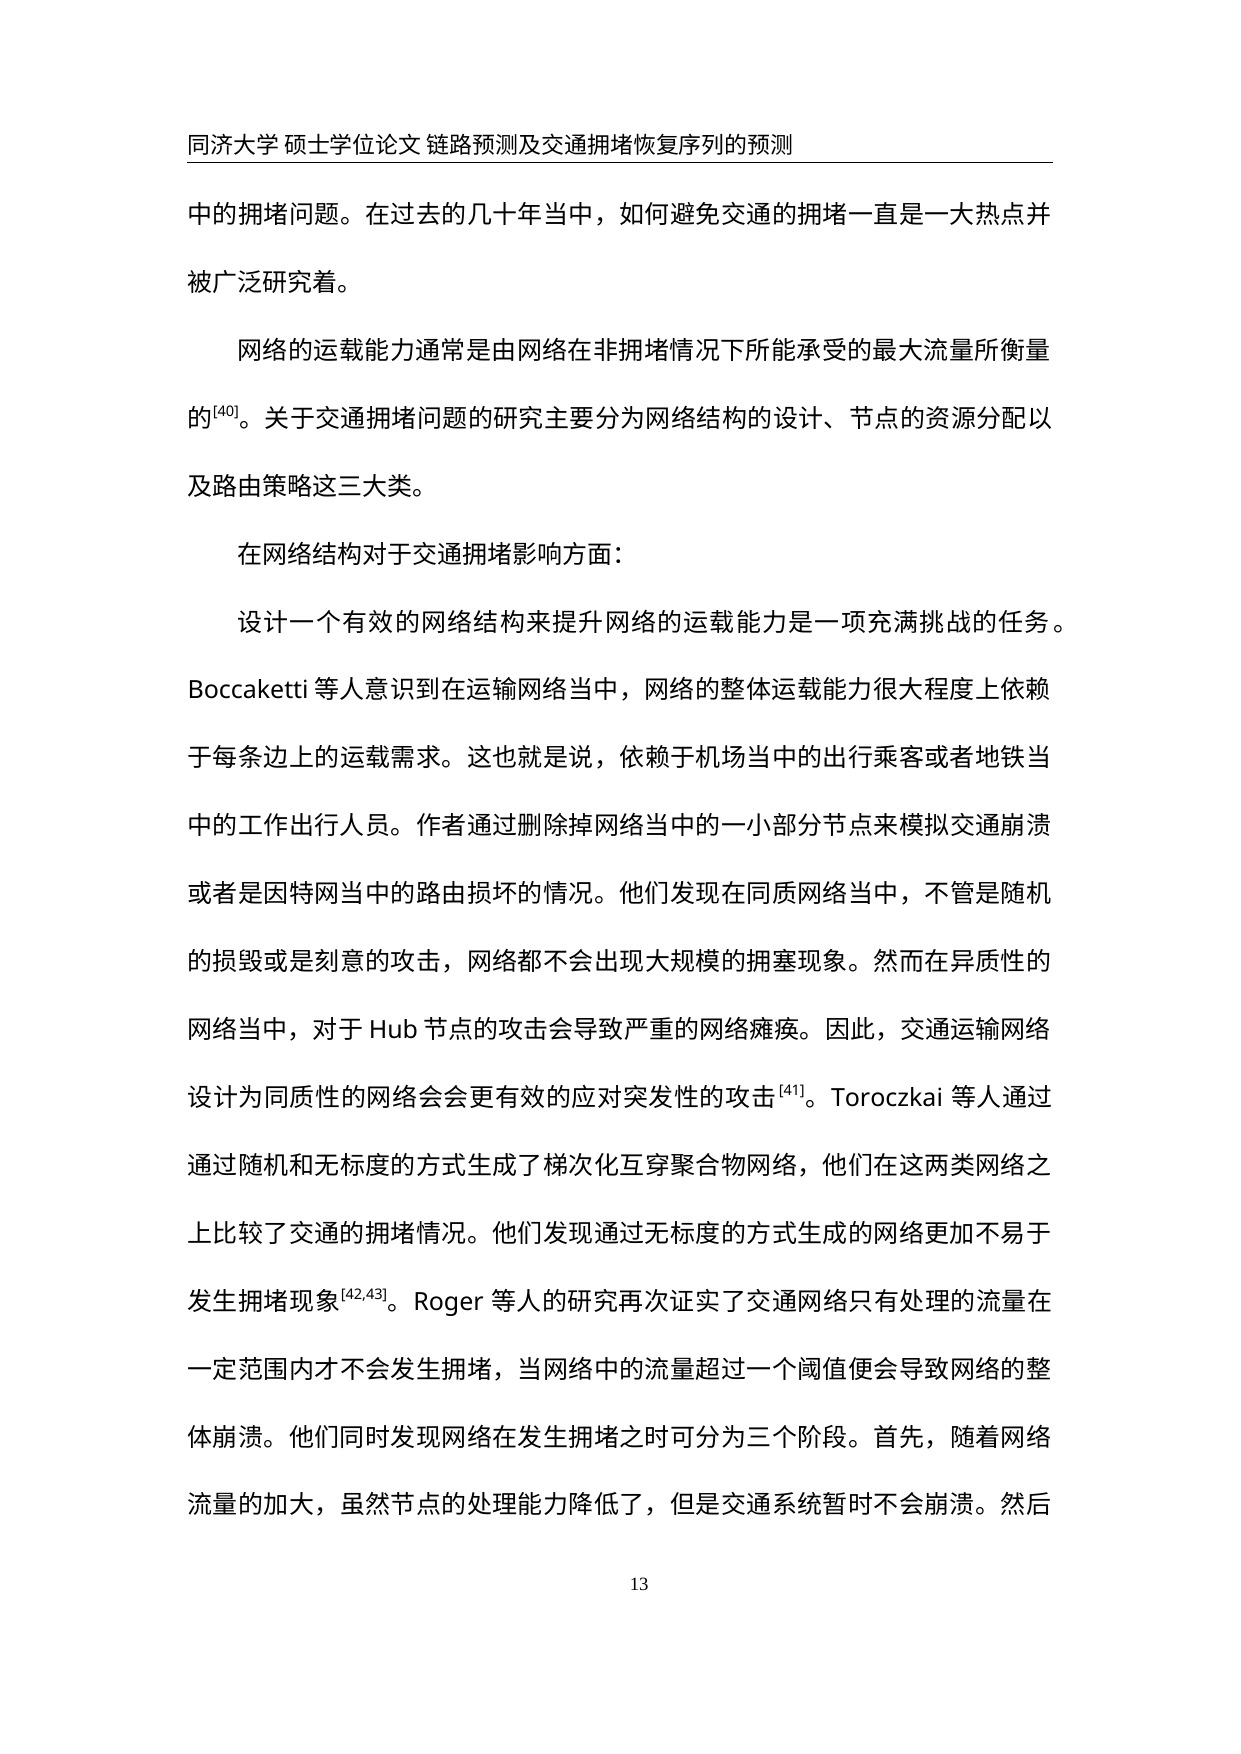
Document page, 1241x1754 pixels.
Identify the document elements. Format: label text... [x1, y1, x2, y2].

text 在网络结构对于交通拥堵影响方面： [187, 518, 1053, 586]
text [187, 586, 1053, 1537]
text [187, 179, 1053, 314]
text 网络的运载能力通常是由网络在非拥堵情况下所能承受的最大流量所衡量的[40]。关于交通拥堵问题的研究主要分为网络结构的设计、节点的资源分配以及路由策略这三大类。 [187, 314, 1053, 518]
